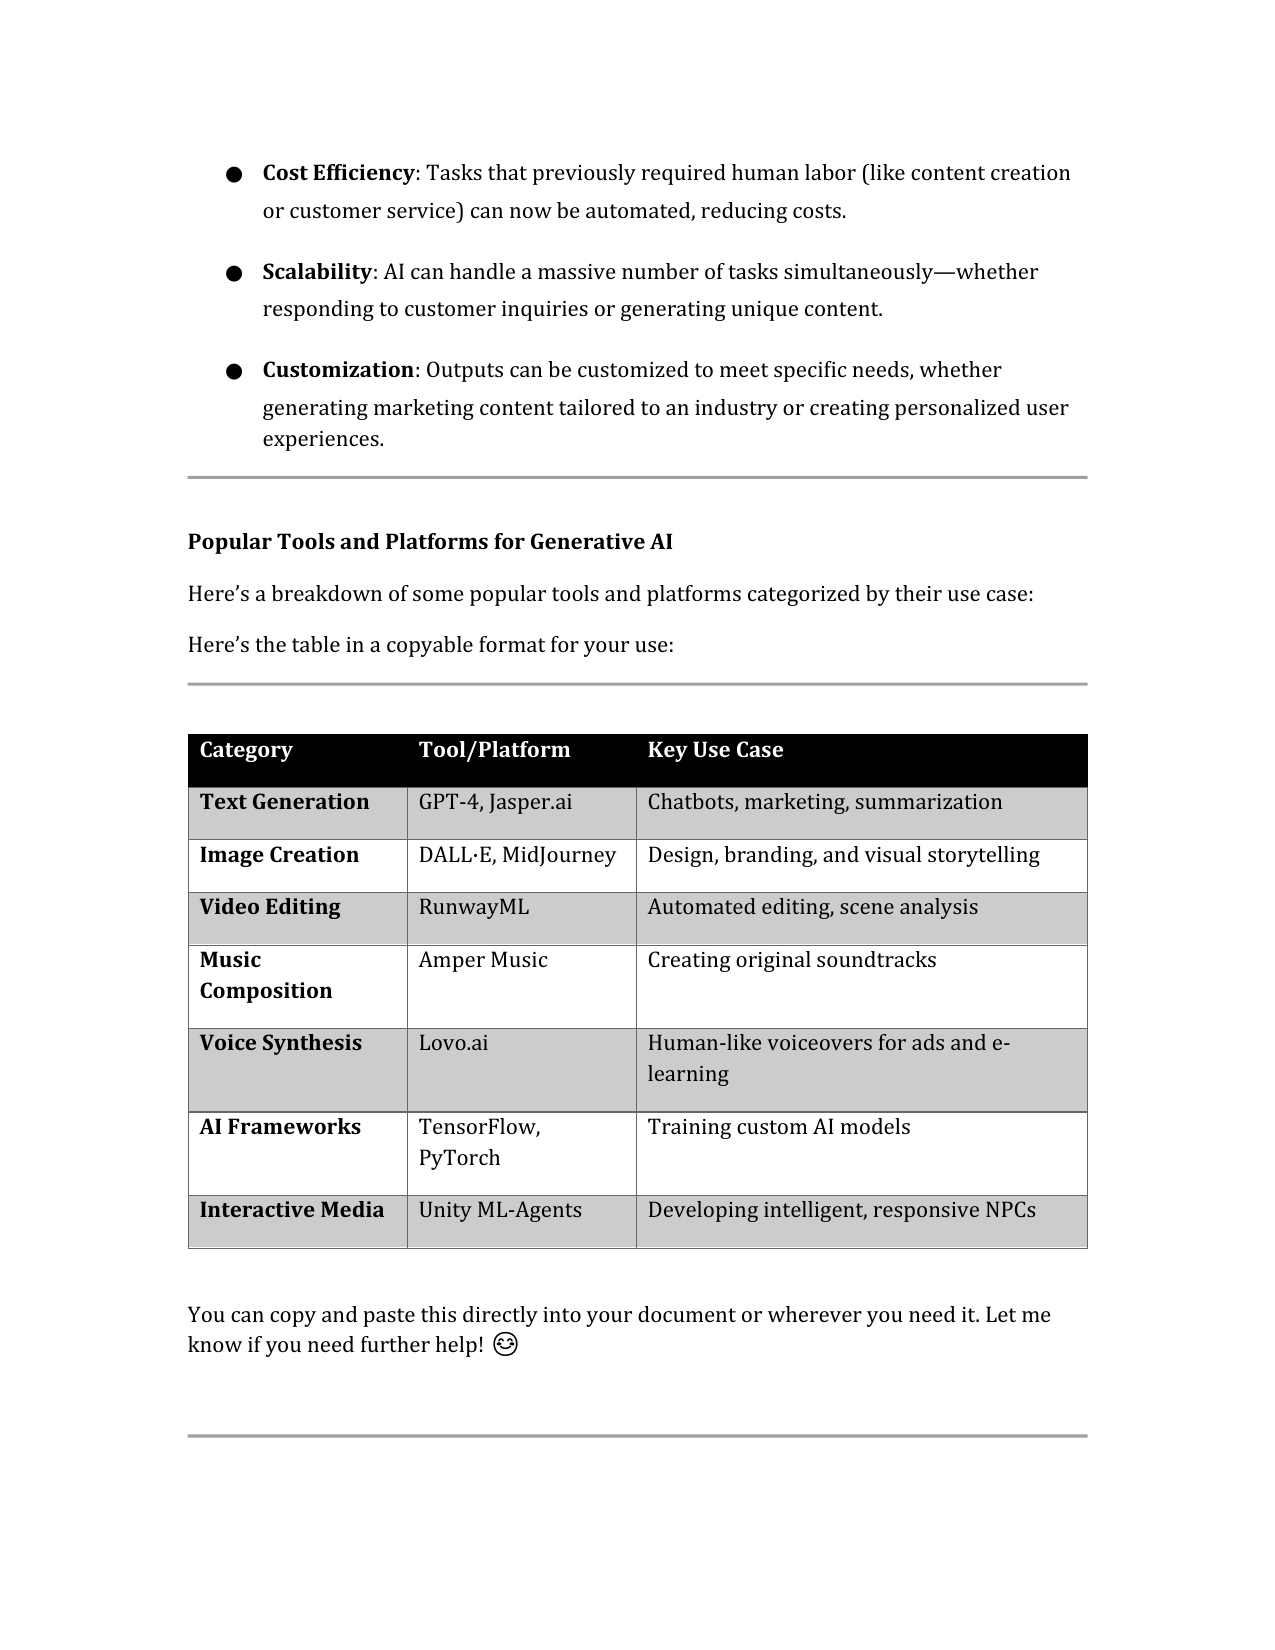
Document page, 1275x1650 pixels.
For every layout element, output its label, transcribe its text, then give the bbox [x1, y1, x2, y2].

text You can copy and paste this directly into your document or wherever you need it. Let me know if you need further help! 😊 [187, 1300, 1087, 1358]
table_cell Lovo.ai [408, 1029, 636, 1111]
table_cell DALL·E, MidJourney [408, 840, 636, 892]
text Here’s the table in a copyable format for your use: [187, 631, 1087, 658]
table_cell Voice Synthesis [189, 1029, 407, 1111]
table_cell Training custom AI models [637, 1113, 1087, 1195]
list Customization: Outputs can be customized to meet specific needs, whether generating marketing content tailored to an industry or creating personalized user experiences. [225, 347, 1087, 451]
table_cell Video Editing [189, 893, 407, 944]
table_cell GPT-4, Jasper.ai [408, 788, 636, 839]
table_cell Text Generation [189, 788, 407, 839]
table_cell Design, branding, and visual storytelling [637, 840, 1087, 892]
list Scalability: AI can handle a massive number of tasks simultaneously—whether responding to customer inquiries or generating unique content. [225, 248, 1087, 322]
table_cell Automated editing, scene analysis [637, 893, 1087, 944]
table_header Tool/Platform [408, 735, 636, 787]
table_cell RunwayML [408, 893, 636, 944]
table_header Category [189, 735, 407, 787]
text Popular Tools and Platforms for Generative AI [187, 527, 1087, 554]
table_cell TensorFlow, PyTorch [408, 1113, 636, 1195]
table_cell Unity ML-Agents [408, 1196, 636, 1247]
table_cell Developing intelligent, responsive NPCs [637, 1196, 1087, 1247]
list Cost Efficiency: Tasks that previously required human labor (like content creation or customer service) can now be automated, reducing costs. [225, 150, 1087, 223]
table_cell Human-like voiceovers for ads and e-learning [637, 1029, 1087, 1111]
table_cell Music Composition [189, 946, 407, 1028]
table_cell Image Creation [189, 840, 407, 892]
table_cell Amper Music [408, 946, 636, 1028]
text Here’s a breakdown of some popular tools and platforms categorized by their use case: [187, 579, 1087, 606]
table_cell AI Frameworks [189, 1113, 407, 1195]
table_header Key Use Case [637, 735, 1087, 787]
table_cell Creating original soundtracks [637, 946, 1087, 1028]
table_cell Chatbots, marketing, summarization [637, 788, 1087, 839]
table_cell Interactive Media [189, 1196, 407, 1247]
